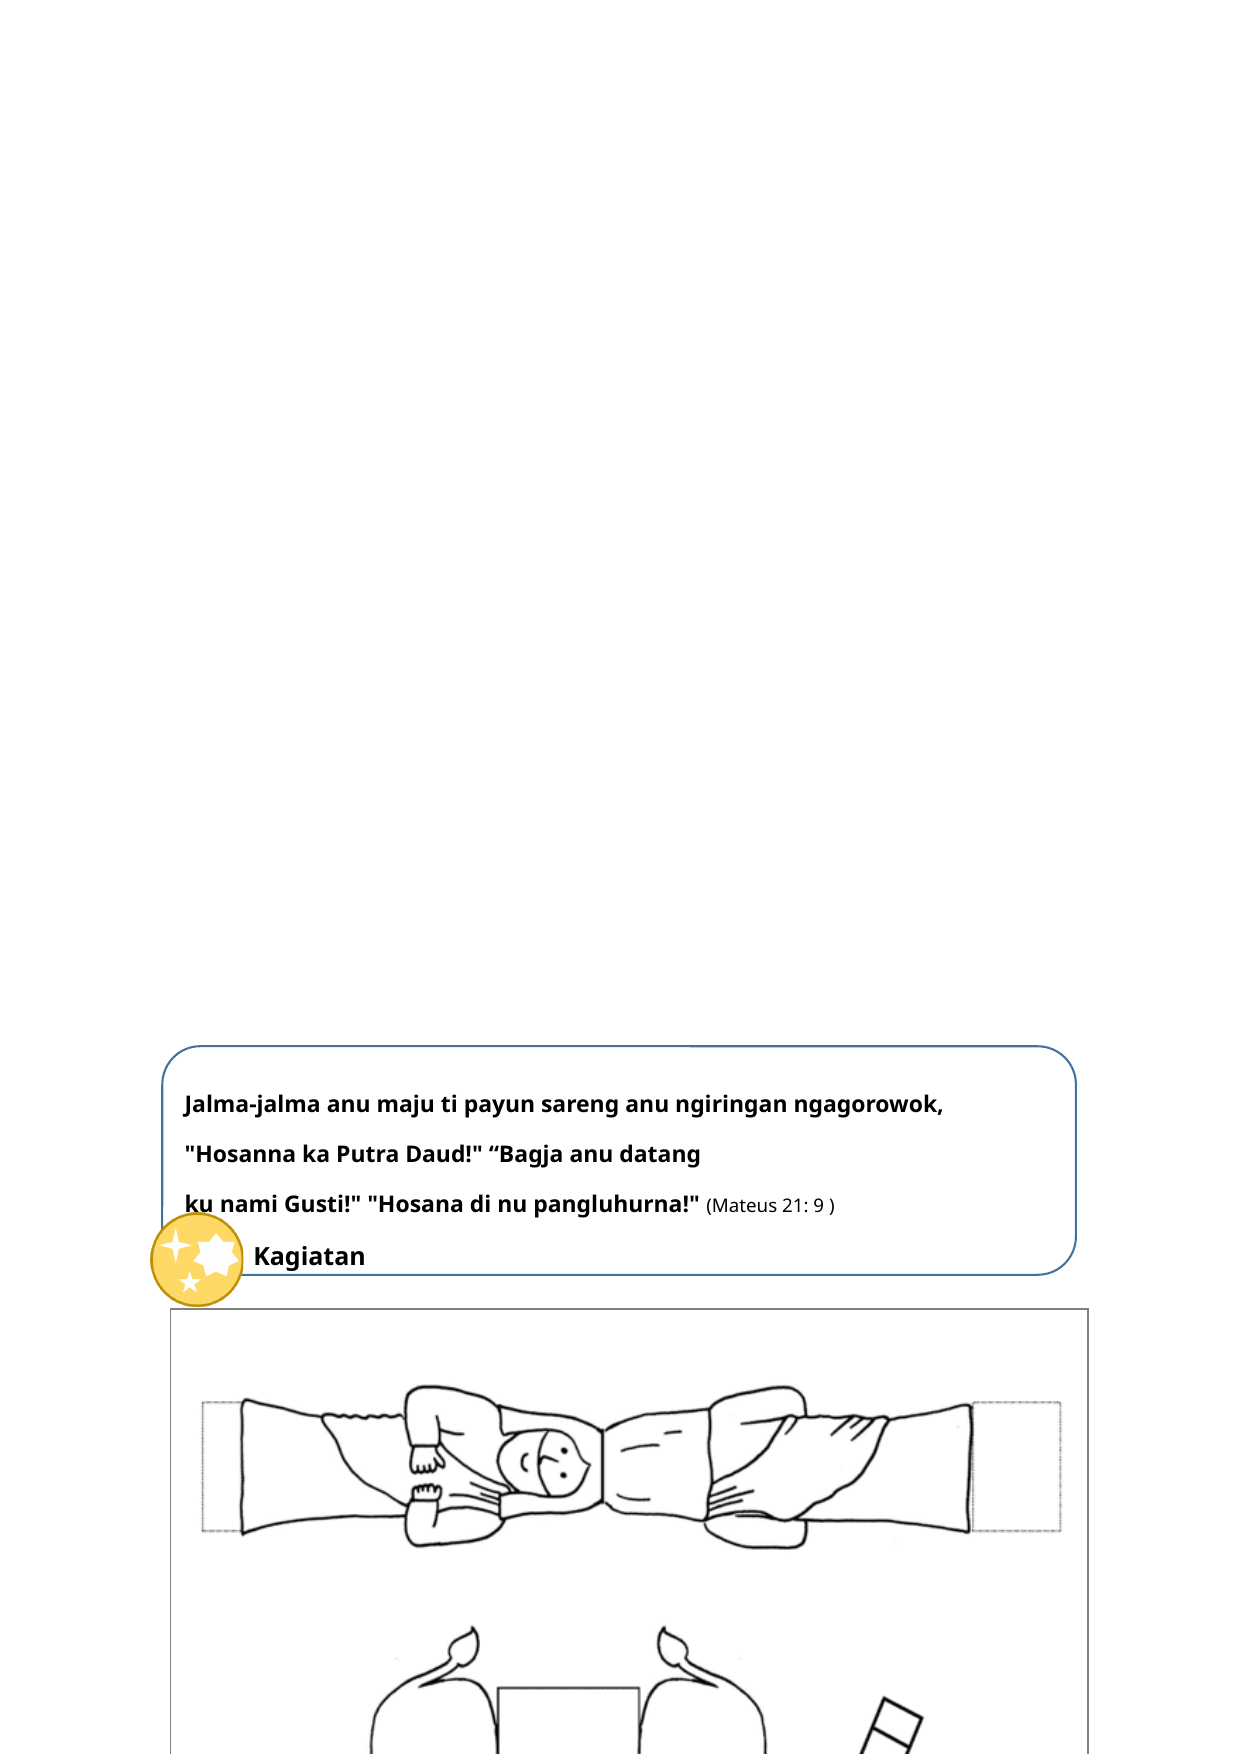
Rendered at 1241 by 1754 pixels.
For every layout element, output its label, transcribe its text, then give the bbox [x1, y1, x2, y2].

text "Hosanna ka Putra Daud!" “Bagja anu datang [150, 1138, 1090, 1169]
text Kagiatan [244, 1239, 1090, 1273]
text ku nami Gusti!" "Hosana di nu pangluhurna!" (Mateus 21: 9 ) [150, 1188, 1090, 1220]
text Jalma-jalma anu maju ti payun sareng anu ngiringan ngagorowok, [150, 1088, 1090, 1119]
picture [150, 1212, 244, 1307]
picture [171, 1310, 1087, 1754]
